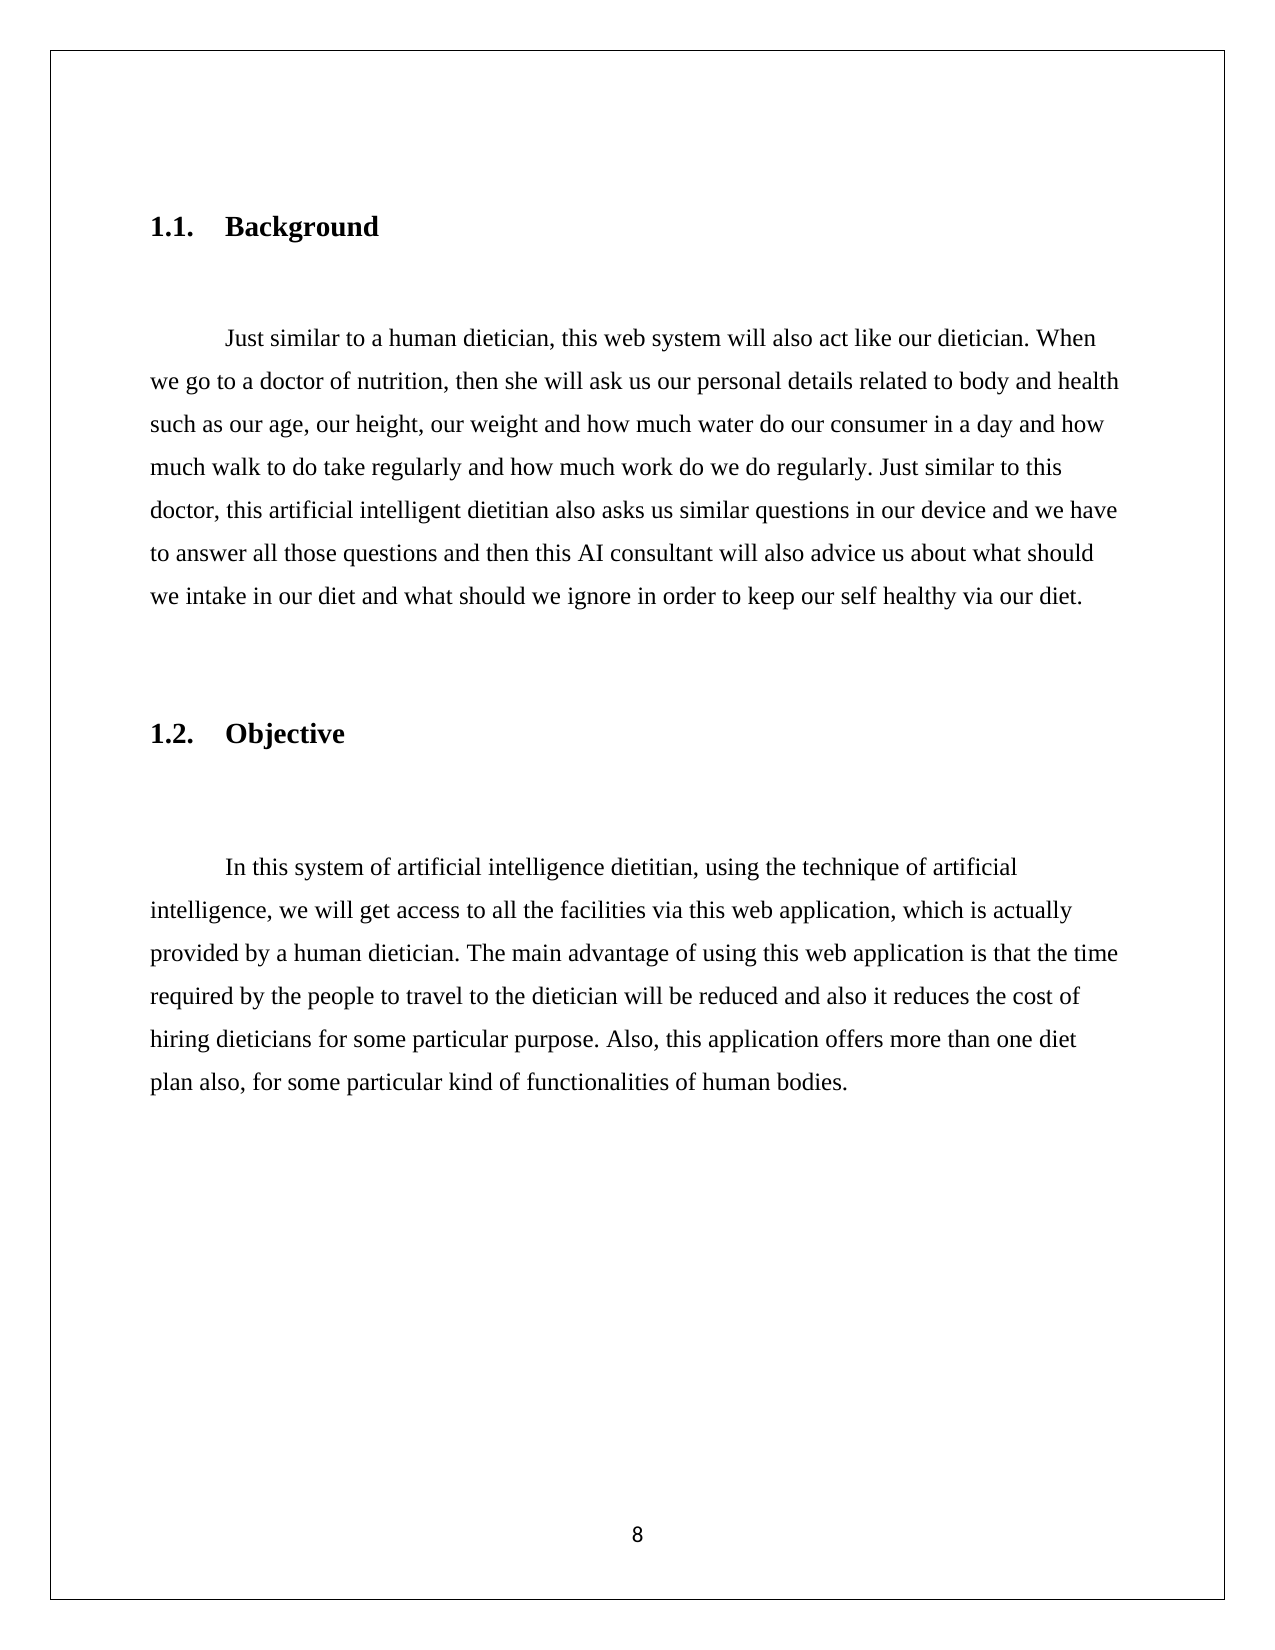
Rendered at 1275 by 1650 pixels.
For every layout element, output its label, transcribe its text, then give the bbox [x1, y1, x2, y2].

text Just similar to a human dietician, this web system will also act like our dietician. When we go to a doctor of nutrition, then she will ask us our personal details related to body and health such as our age, our height, our weight and how much water do our consumer in a day and how much walk to do take regularly and how much work do we do regularly. Just similar to this doctor, this artificial intelligent dietitian also asks us similar questions in our device and we have to answer all those questions and then this AI consultant will also advice us about what should we intake in our diet and what should we ignore in order to keep our self healthy via our diet. [150, 323, 1125, 610]
text In this system of artificial intelligence dietitian, using the technique of artificial intelligence, we will get access to all the facilities via this web application, which is actually provided by a human dietician. The main advantage of using this web application is that the time required by the people to travel to the dietician will be reduced and also it reduces the cost of hiring dieticians for some particular purpose. Also, this application offers more than one diet plan also, for some particular kind of functionalities of human bodies. [150, 852, 1125, 1096]
list Objective [150, 716, 1125, 750]
list Background [150, 209, 1125, 243]
